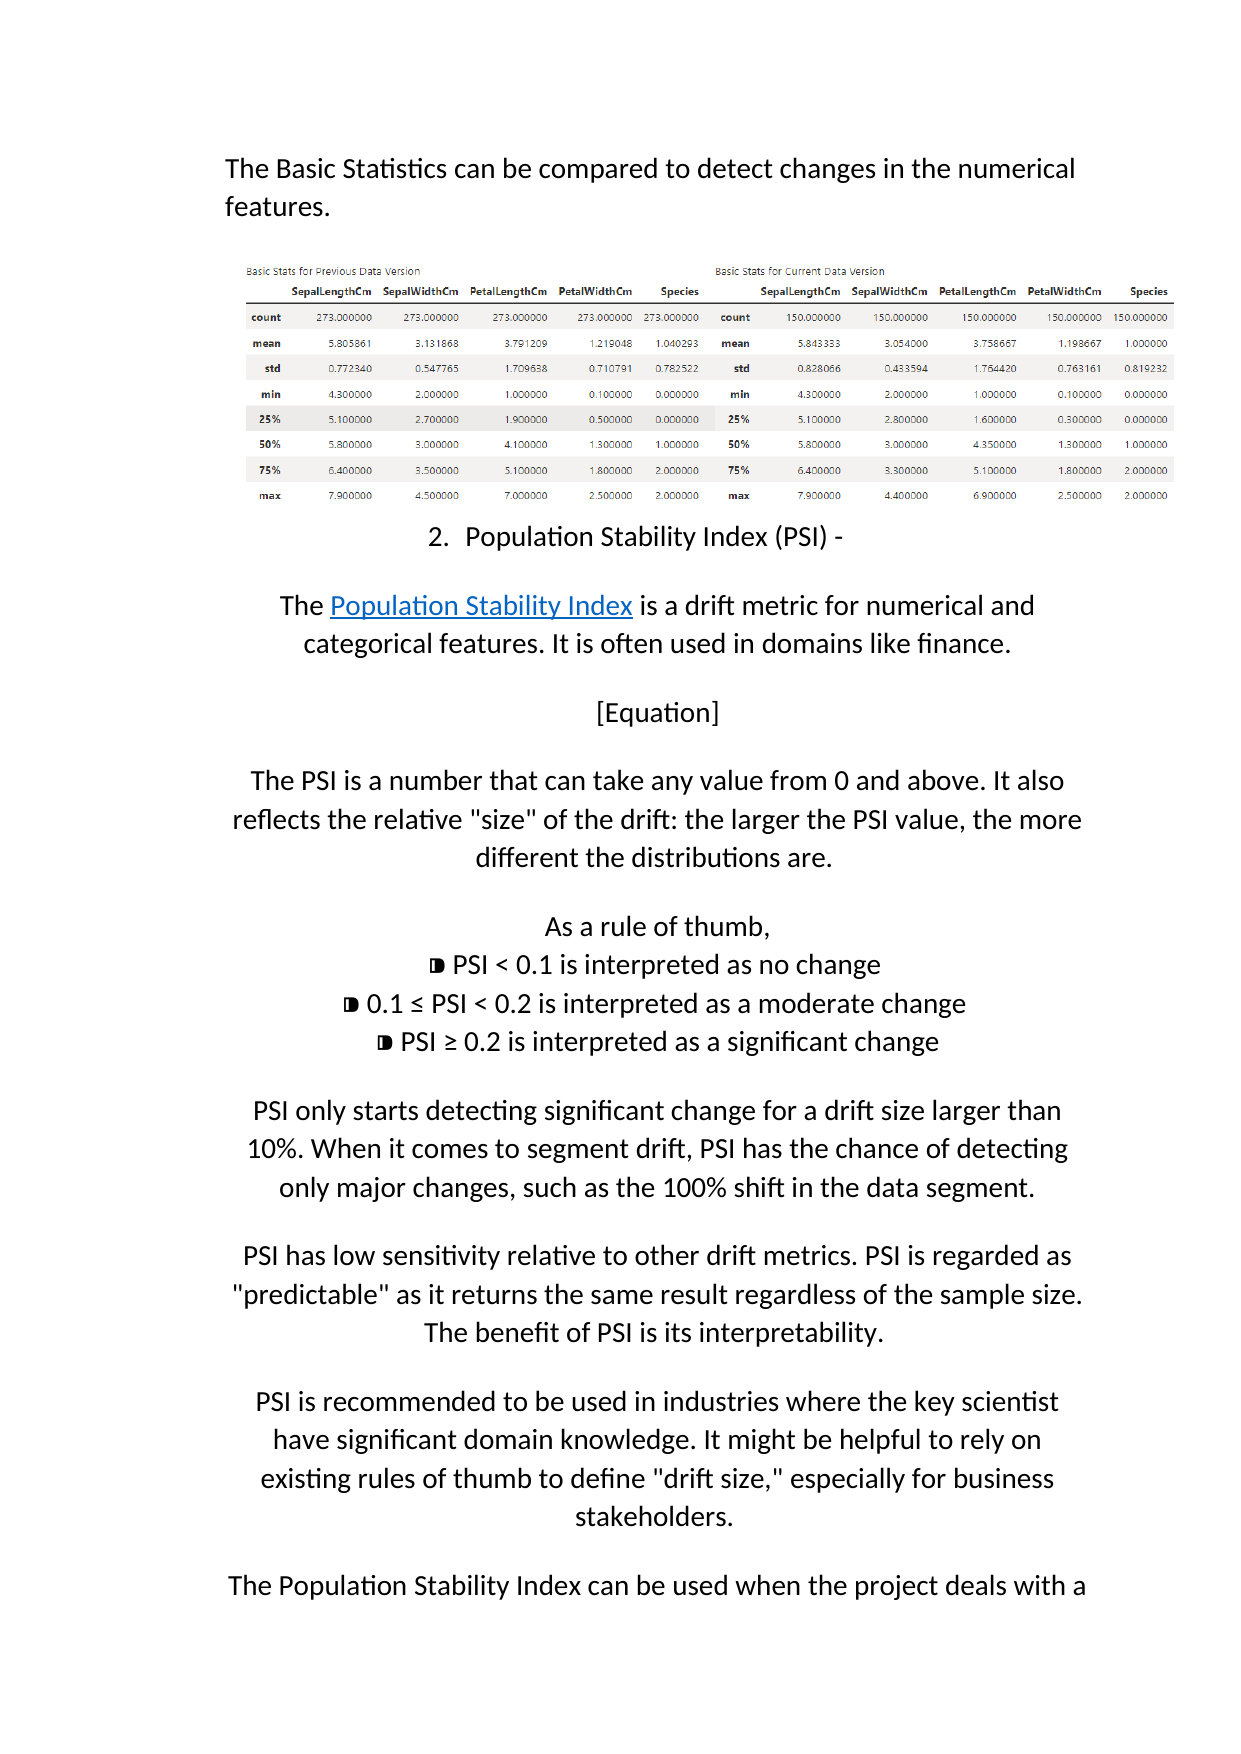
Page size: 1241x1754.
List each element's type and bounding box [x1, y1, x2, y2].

list [187, 150, 1090, 516]
list [187, 518, 1090, 1602]
